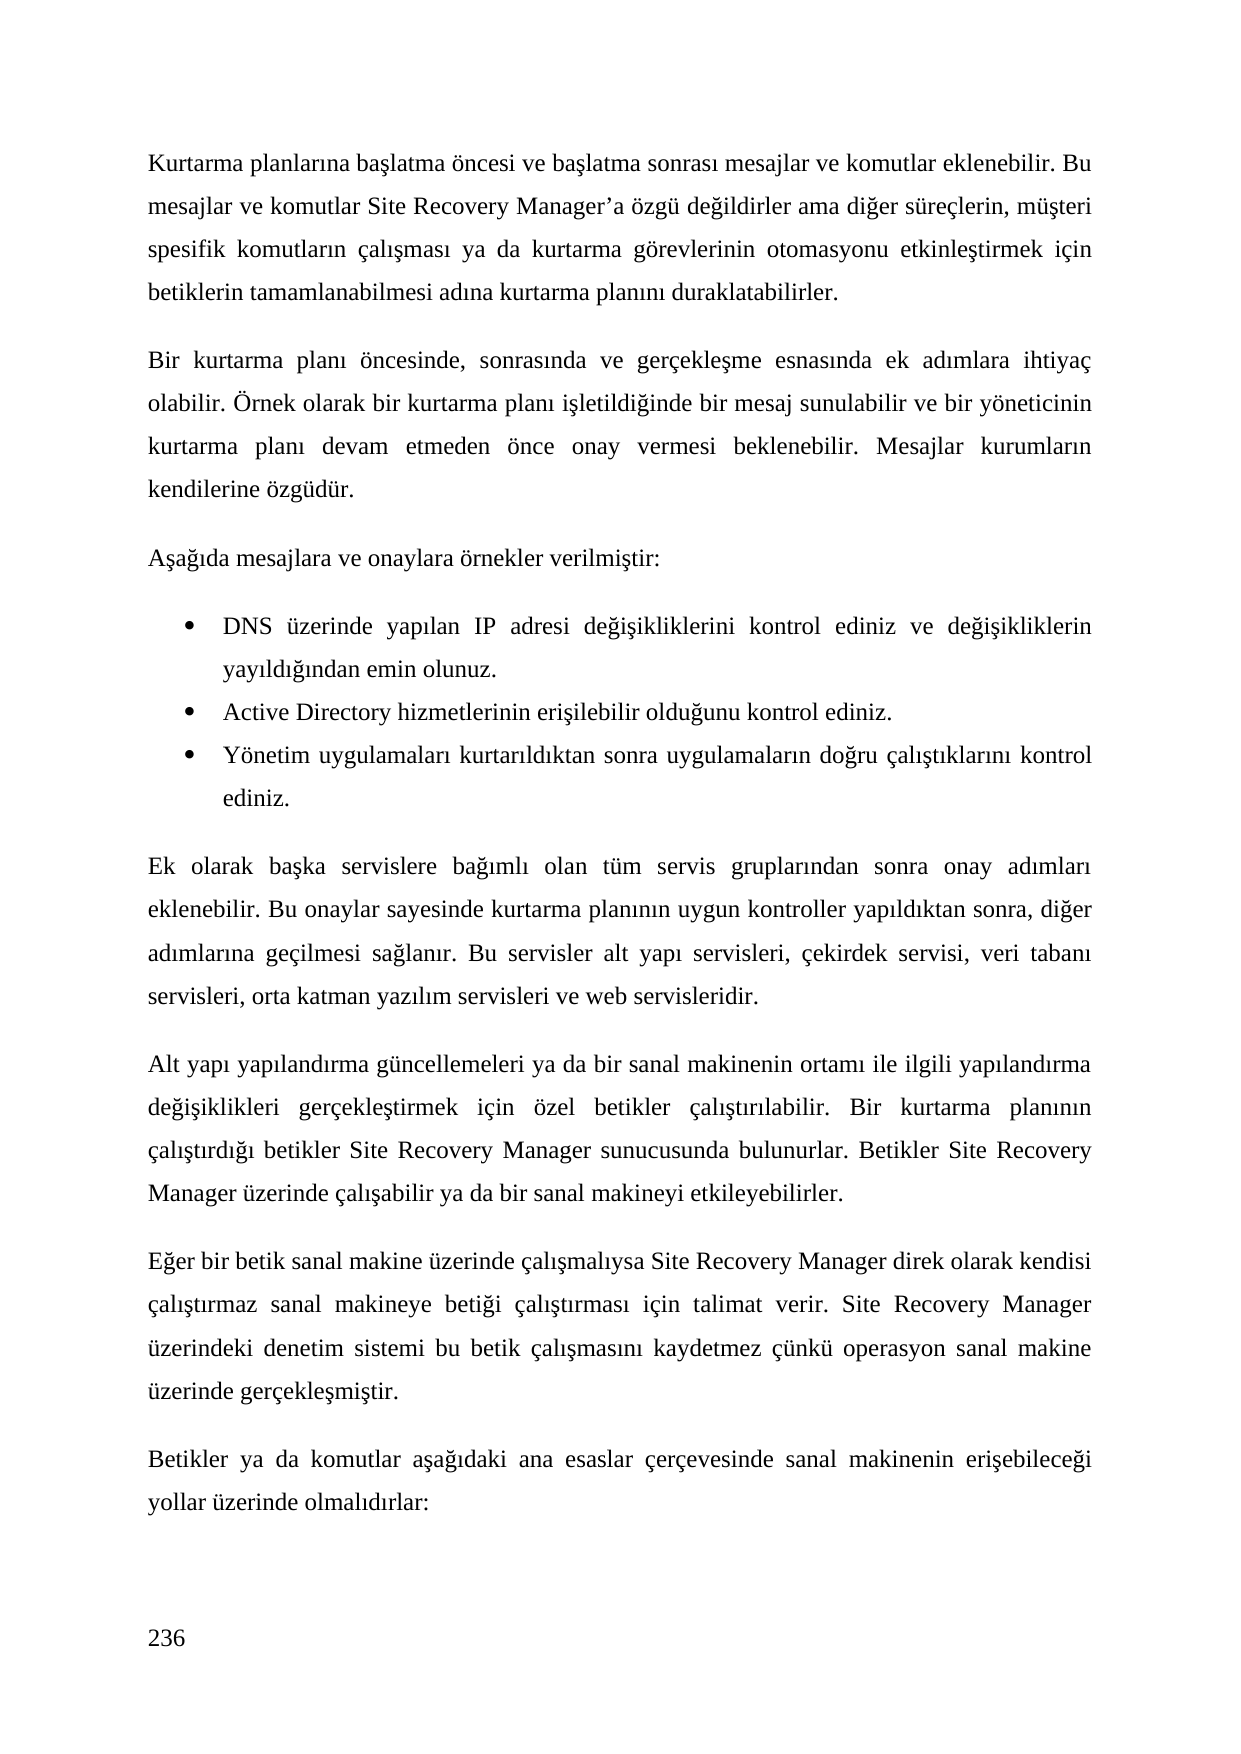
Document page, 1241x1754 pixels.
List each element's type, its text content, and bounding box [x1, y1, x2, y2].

text Eğer bir betik sanal makine üzerinde çalışmalıysa Site Recovery Manager direk olarak kendisi çalıştırmaz sanal makineye betiği çalıştırması için talimat verir. Site Recovery Manager üzerindeki denetim sistemi bu betik çalışmasını kaydetmez çünkü operasyon sanal makine üzerinde gerçekleşmiştir. [148, 1246, 1093, 1404]
text Bir kurtarma planı öncesinde, sonrasında ve gerçekleşme esnasında ek adımlara ihtiyaç olabilir. Örnek olarak bir kurtarma planı işletildiğinde bir mesaj sunulabilir ve bir yöneticinin kurtarma planı devam etmeden önce onay vermesi beklenebilir. Mesajlar kurumların kendilerine özgüdür. [148, 345, 1093, 503]
list Yönetim uygulamaları kurtarıldıktan sonra uygulamaların doğru çalıştıklarını kontrol ediniz. [185, 740, 1093, 812]
list DNS üzerinde yapılan IP adresi değişikliklerini kontrol ediniz ve değişikliklerin yayıldığından emin olunuz. [185, 611, 1093, 683]
list Active Directory hizmetlerinin erişilebilir olduğunu kontrol ediniz. [185, 697, 1093, 726]
text Betikler ya da komutlar aşağıdaki ana esaslar çerçevesinde sanal makinenin erişebileceği yollar üzerinde olmalıdırlar: [148, 1444, 1093, 1516]
text Alt yapı yapılandırma güncellemeleri ya da bir sanal makinenin ortamı ile ilgili yapılandırma değişiklikleri gerçekleştirmek için özel betikler çalıştırılabilir. Bir kurtarma planının çalıştırdığı betikler Site Recovery Manager sunucusunda bulunurlar. Betikler Site Recovery Manager üzerinde çalışabilir ya da bir sanal makineyi etkileyebilirler. [148, 1049, 1093, 1207]
text Ek olarak başka servislere bağımlı olan tüm servis gruplarından sonra onay adımları eklenebilir. Bu onaylar sayesinde kurtarma planının uygun kontroller yapıldıktan sonra, diğer adımlarına geçilmesi sağlanır. Bu servisler alt yapı servisleri, çekirdek servisi, veri tabanı servisleri, orta katman yazılım servisleri ve web servisleridir. [148, 851, 1093, 1009]
text Aşağıda mesajlara ve onaylara örnekler verilmiştir: [148, 543, 1093, 571]
text Kurtarma planlarına başlatma öncesi ve başlatma sonrası mesajlar ve komutlar eklenebilir. Bu mesajlar ve komutlar Site Recovery Manager’a özgü değildirler ama diğer süreçlerin, müşteri spesifik komutların çalışması ya da kurtarma görevlerinin otomasyonu etkinleştirmek için betiklerin tamamlanabilmesi adına kurtarma planını duraklatabilirler. [148, 148, 1093, 306]
